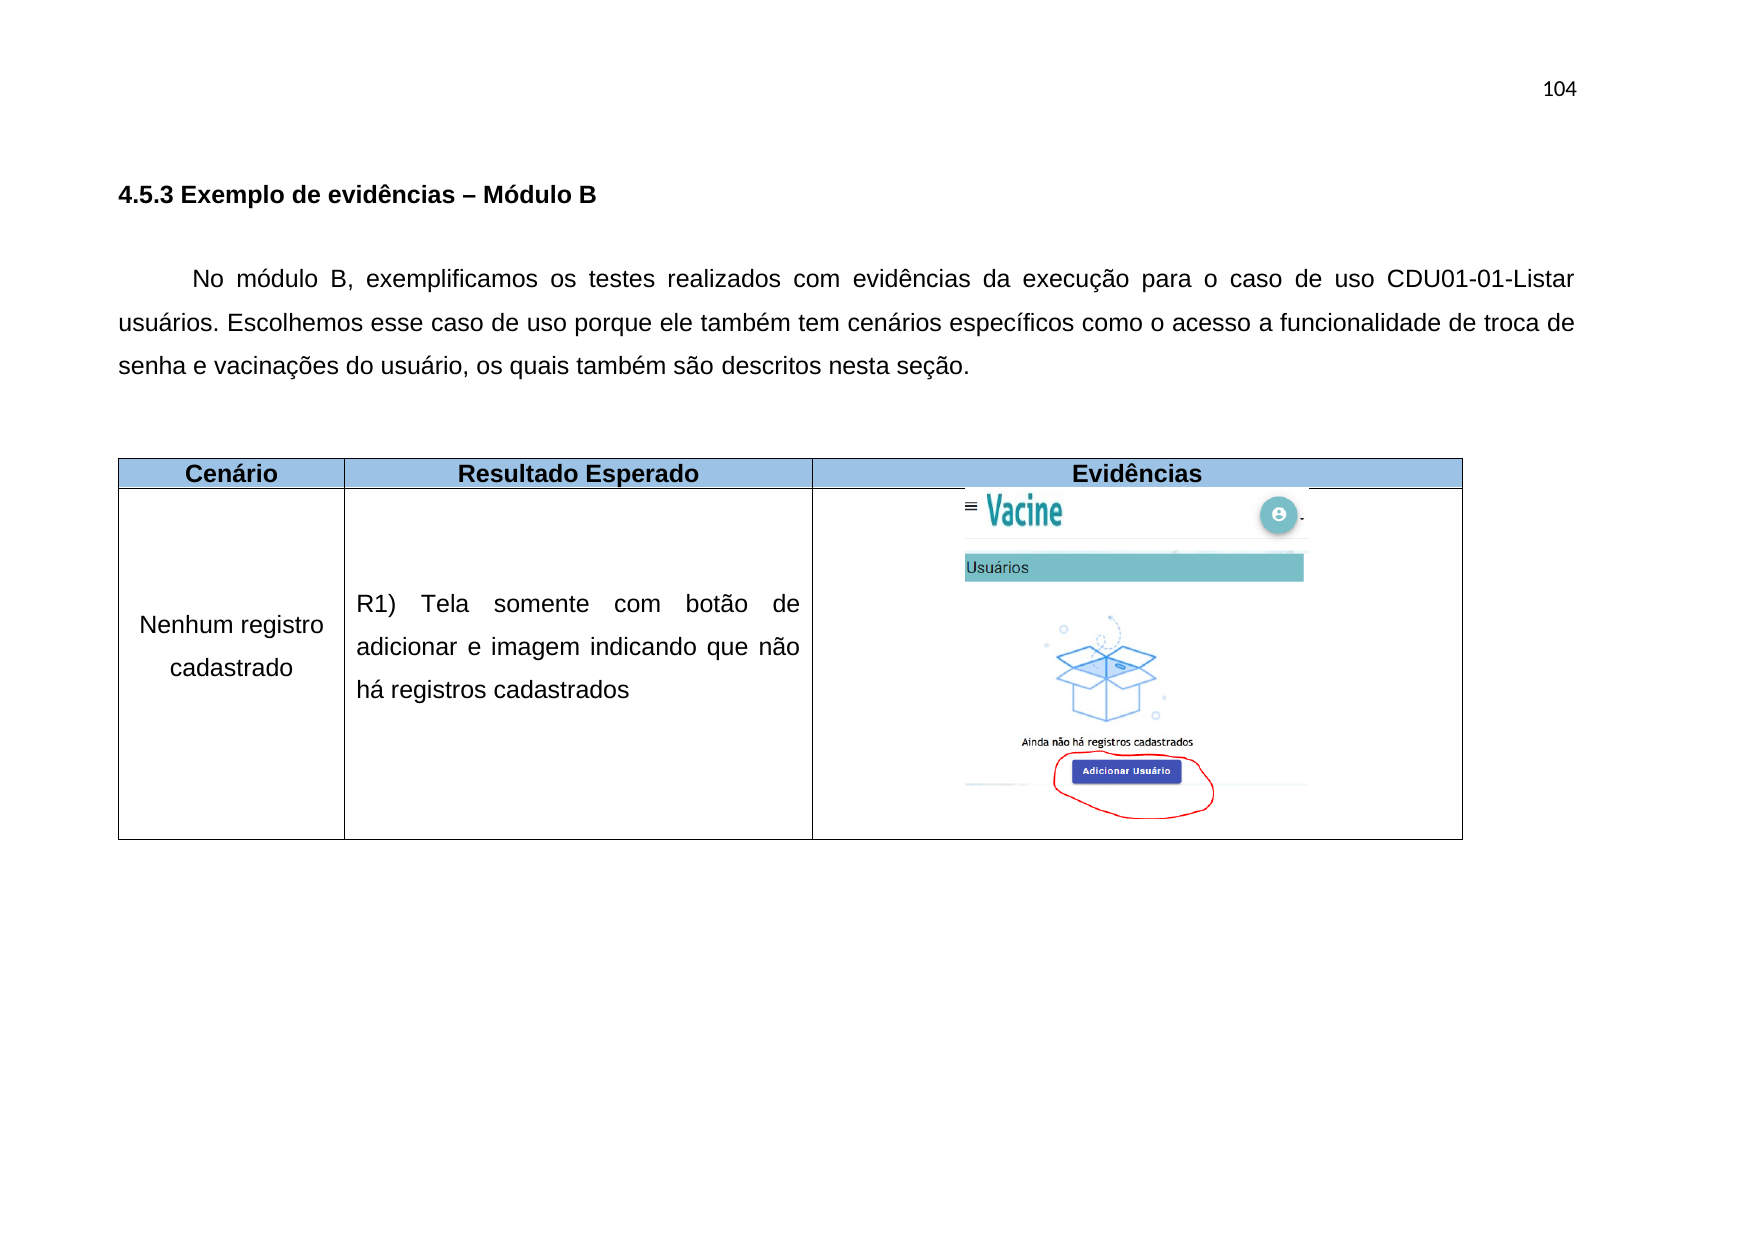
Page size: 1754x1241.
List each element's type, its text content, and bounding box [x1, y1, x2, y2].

table_cell R1) Tela somente com botão de adicionar e imagem indicando que não há registros cadastrados [345, 489, 812, 839]
text No módulo B, exemplificamos os testes realizados com evidências da execução para o caso de uso CDU01-01-Listar usuários. Escolhemos esse caso de uso porque ele também tem cenários específicos como o acesso a funcionalidade de troca de senha e vacinações do usuário, os quais também são descritos nesta seção. [118, 264, 1577, 379]
text 4.5.3 Exemplo de evidências – Módulo B [118, 179, 1577, 208]
table_cell [813, 489, 1462, 839]
table_cell Nenhum registro cadastrado [119, 489, 344, 839]
table_header Cenário [119, 459, 344, 487]
picture [965, 488, 1309, 819]
table_header Resultado Esperado [345, 459, 812, 487]
table_header Evidências [813, 459, 1462, 487]
